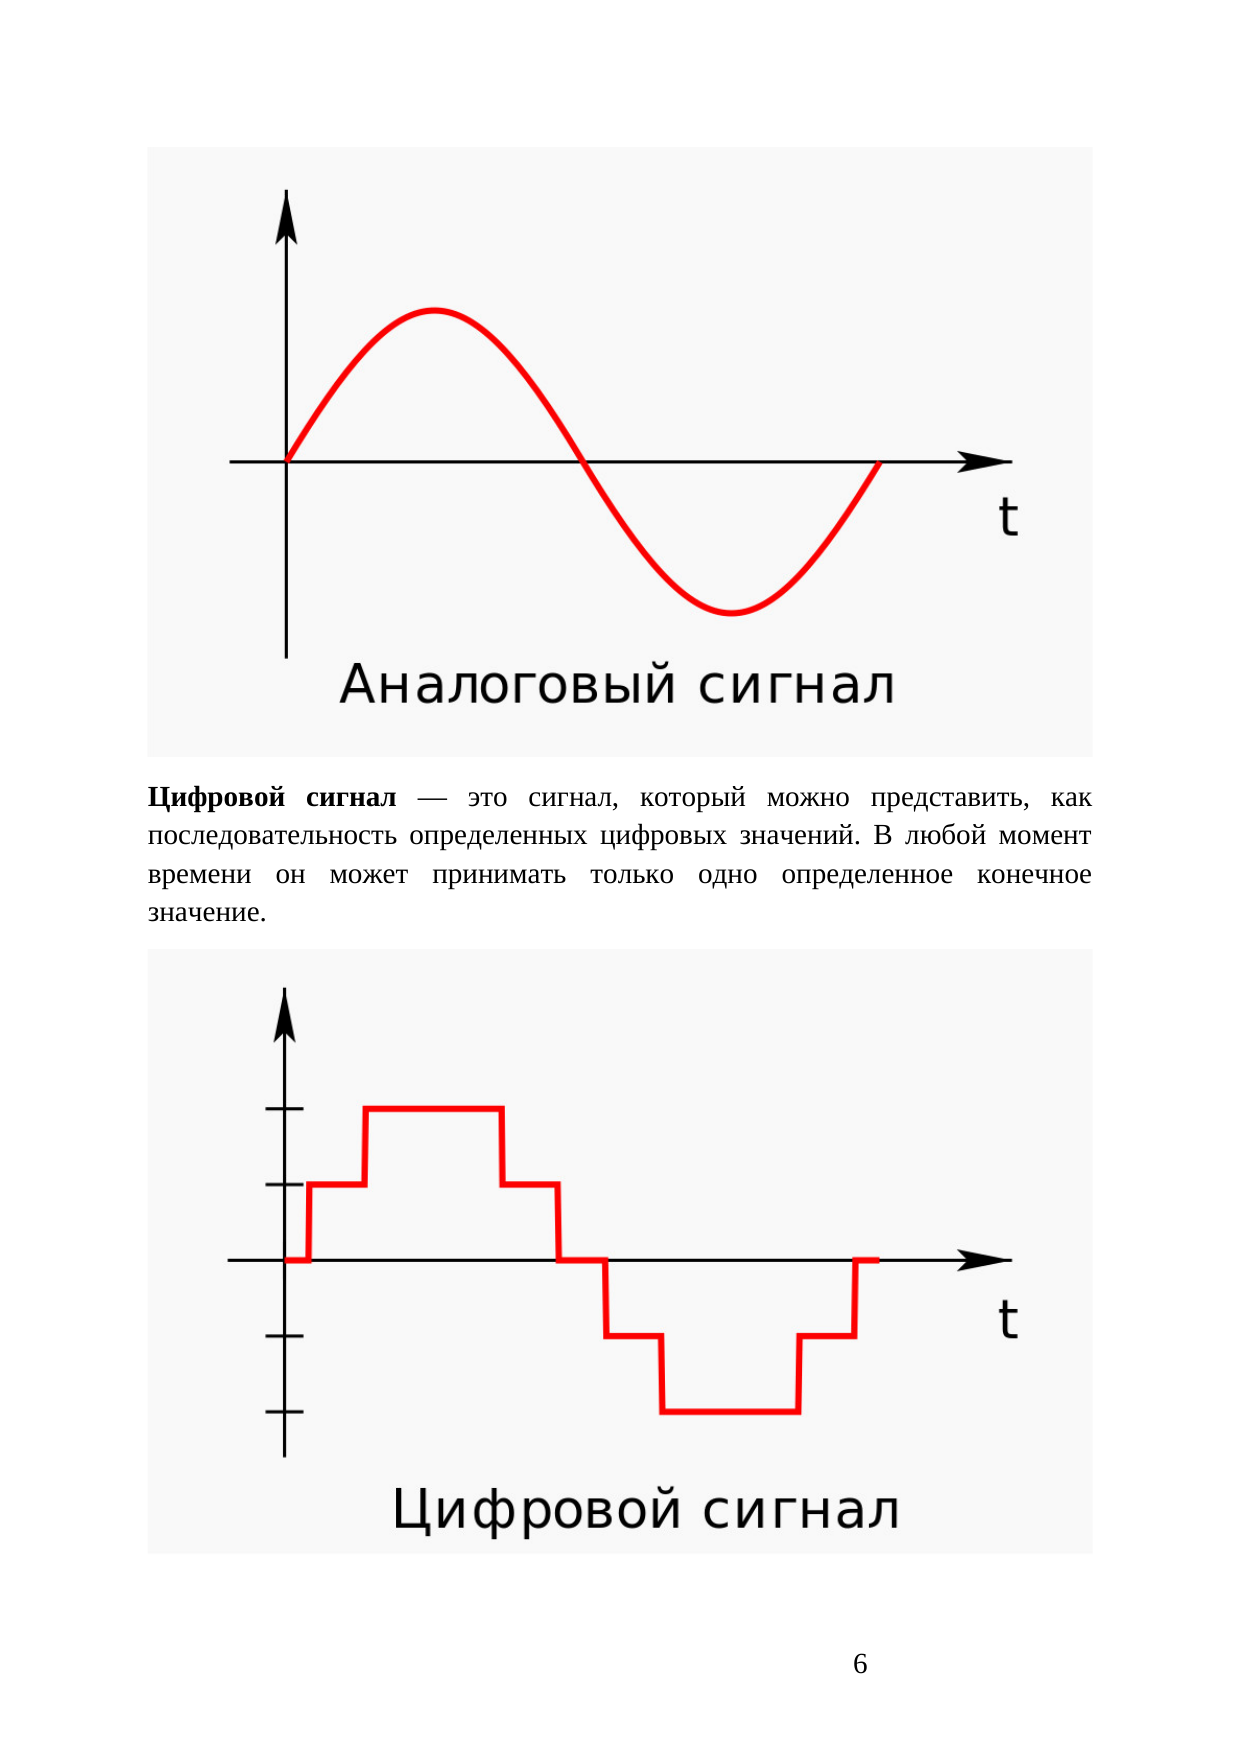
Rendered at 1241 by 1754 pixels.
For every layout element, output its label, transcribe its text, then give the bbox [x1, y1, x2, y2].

picture [147, 949, 1093, 1556]
text Цифровой сигнал — это сигнал, который можно представить, как последовательность определенных цифровых значений. В любой момент времени он может принимать только одно определенное конечное значение. [148, 889, 1092, 928]
picture [147, 147, 1093, 757]
